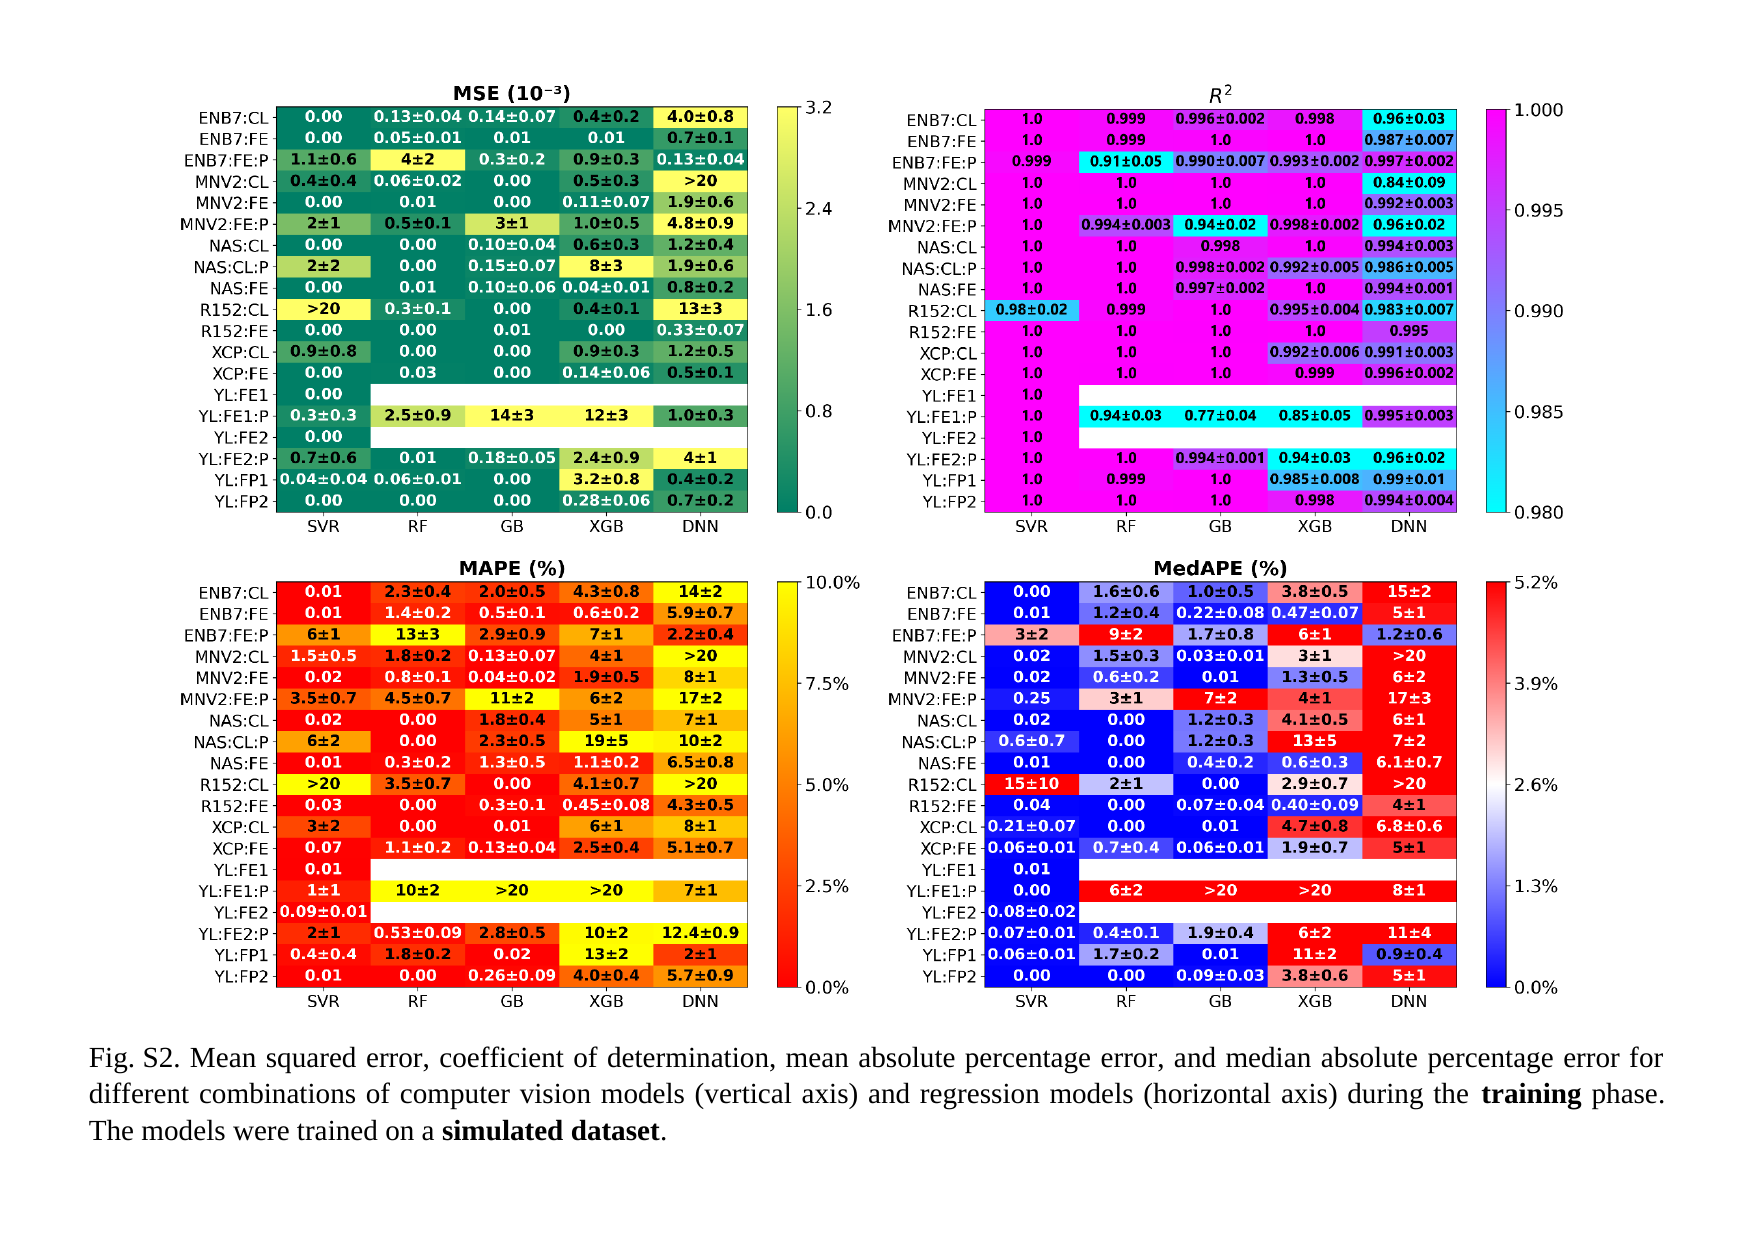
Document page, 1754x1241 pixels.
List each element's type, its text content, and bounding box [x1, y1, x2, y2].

picture [168, 548, 1586, 1022]
text Fig. S2. Mean squared error, coefficient of determination, mean absolute percentage error, and median absolute percentage error for different combinations of computer vision models (vertical axis) and regression models (horizontal axis) during the training phase. The models were trained on a simulated dataset. [89, 1041, 1665, 1146]
picture [168, 73, 1586, 547]
